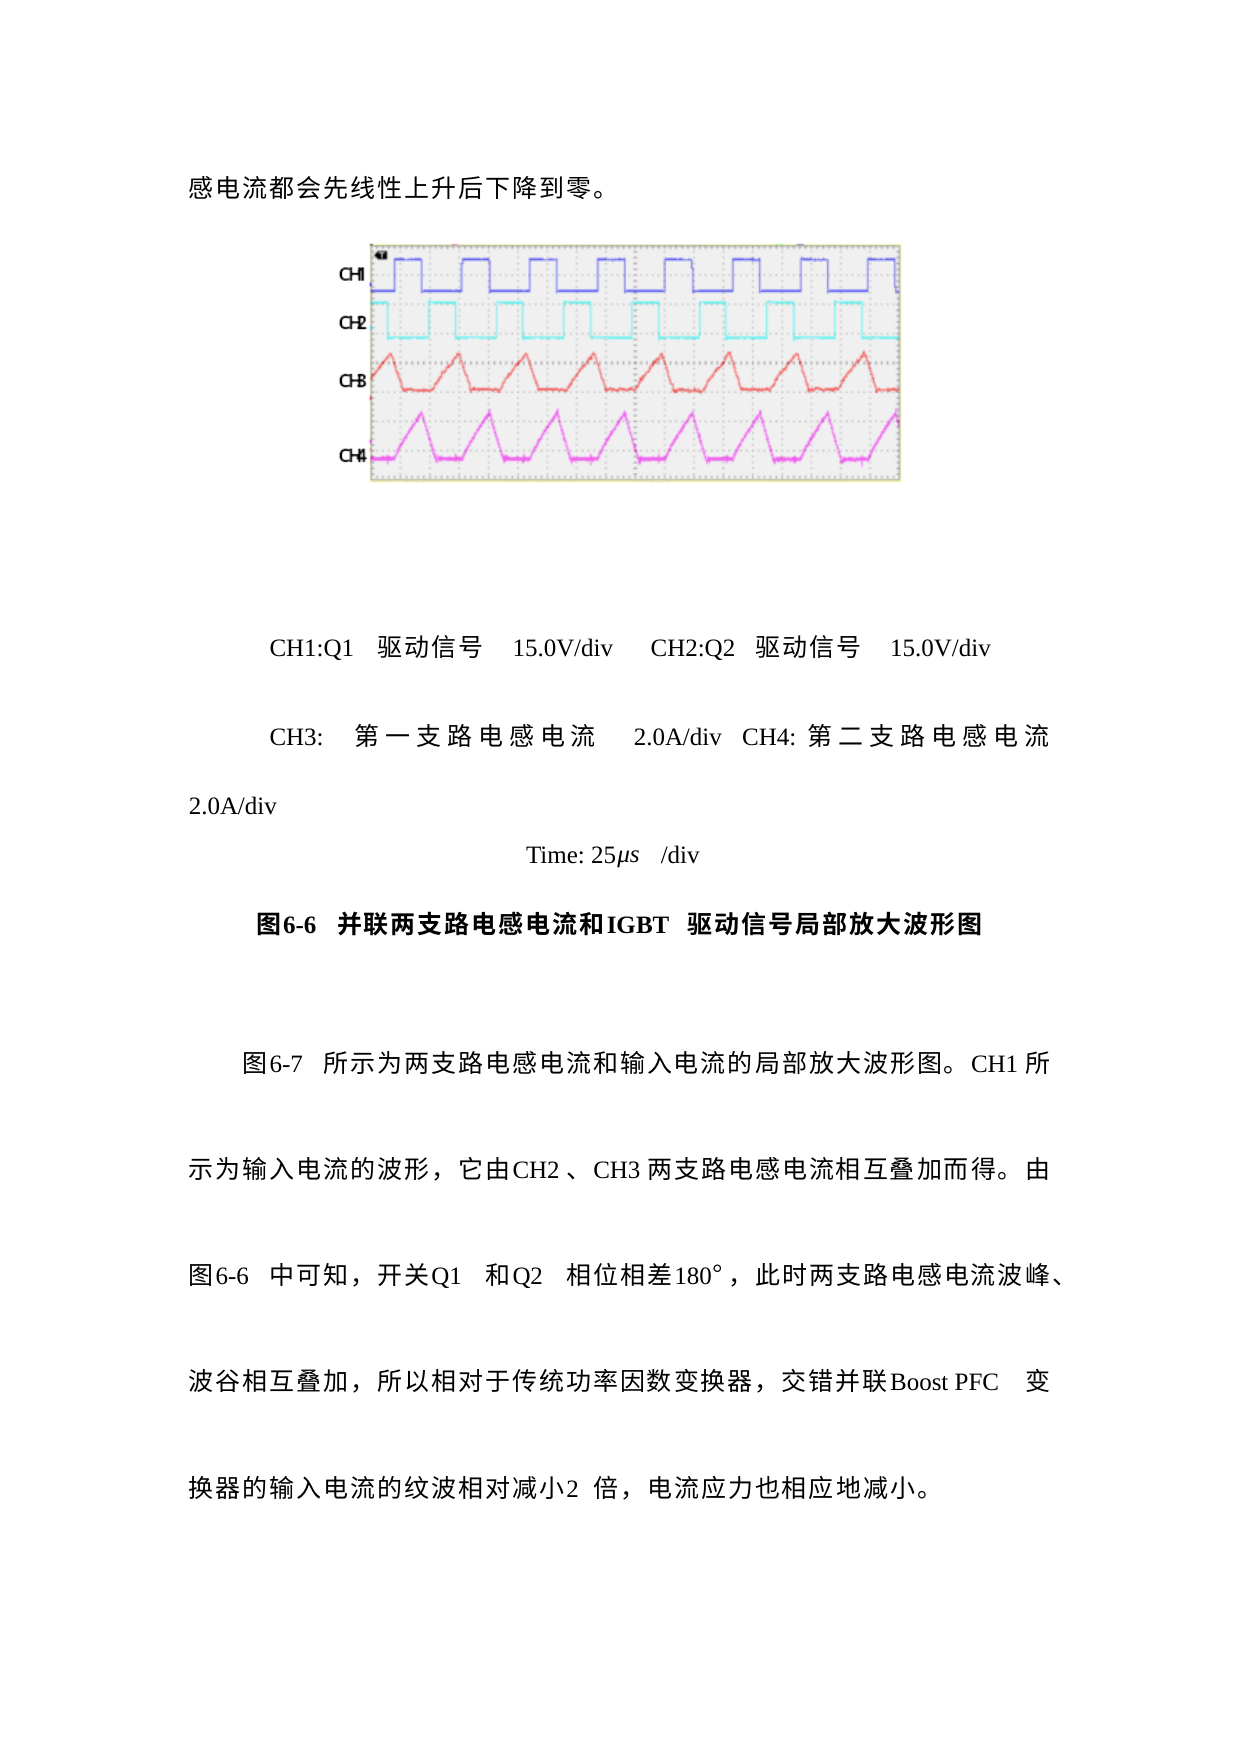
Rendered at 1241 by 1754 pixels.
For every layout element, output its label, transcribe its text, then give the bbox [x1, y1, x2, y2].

text 图6-7所示为两支路电感电流和输入电流的局部放大波形图。CH1所示为输入电流的波形，它由CH2、CH3两支路电感电流相互叠加而得。由图6-6中可知，开关Q1和Q2相位相差180，此时两支路电感电流波峰、波谷相互叠加，所以相对于传统功率因数变换器，交错并联Boost PFC变换器的输入电流的纹波相对减小2倍，电流应力也相应地减小。 [188, 1026, 1052, 1522]
text CH1:Q1驱动信号 15.0V/div CH2:Q2驱动信号 15.0V/div [188, 610, 1052, 681]
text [188, 151, 1052, 222]
text CH3:第一支路电感电流 2.0A/div CH4:第二支路电感电流 2.0A/div [188, 699, 1052, 823]
text 图6-6 并联两支路电感电流和IGBT驱动信号局部放大波形图 [188, 887, 1052, 958]
text Time: 25/div [188, 837, 1052, 873]
